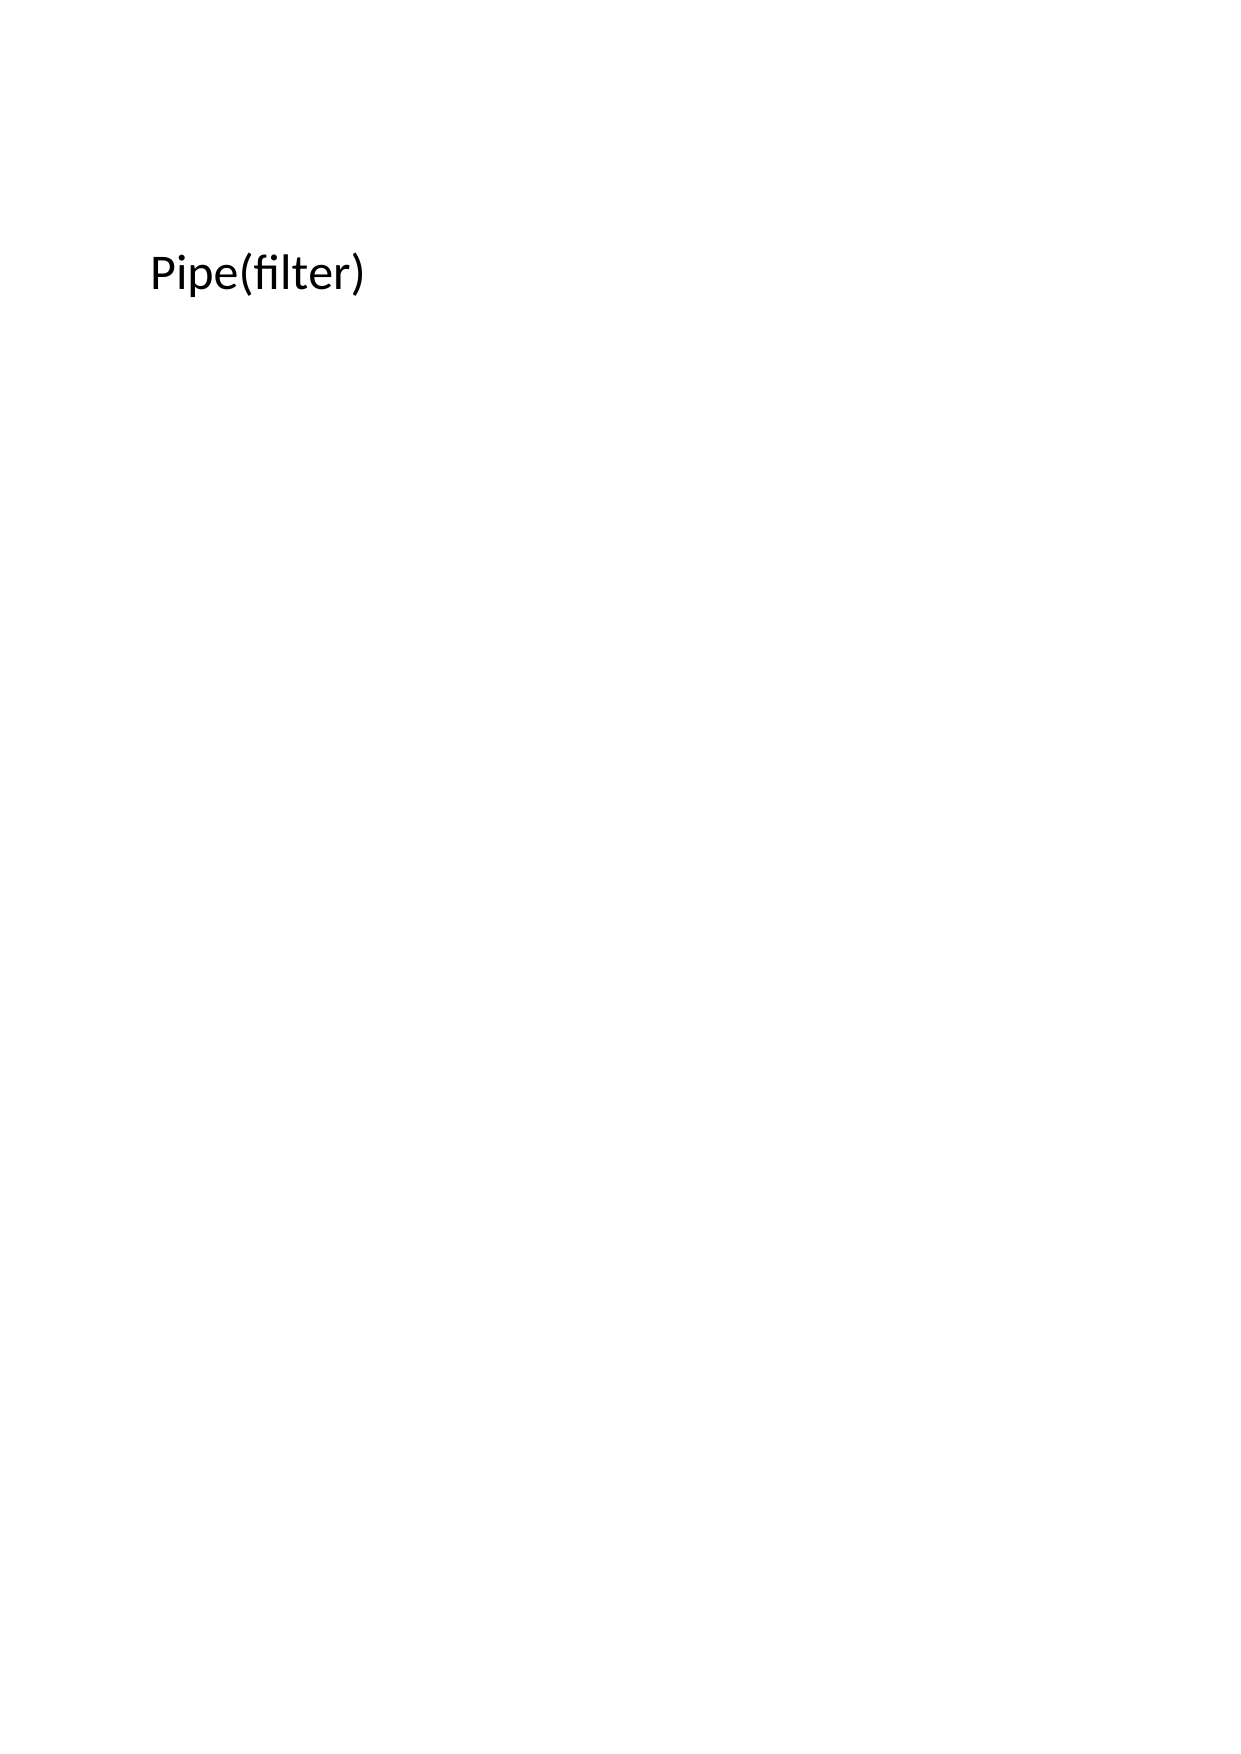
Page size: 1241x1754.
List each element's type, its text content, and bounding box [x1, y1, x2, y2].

text Pipe(filter) [150, 241, 1090, 302]
